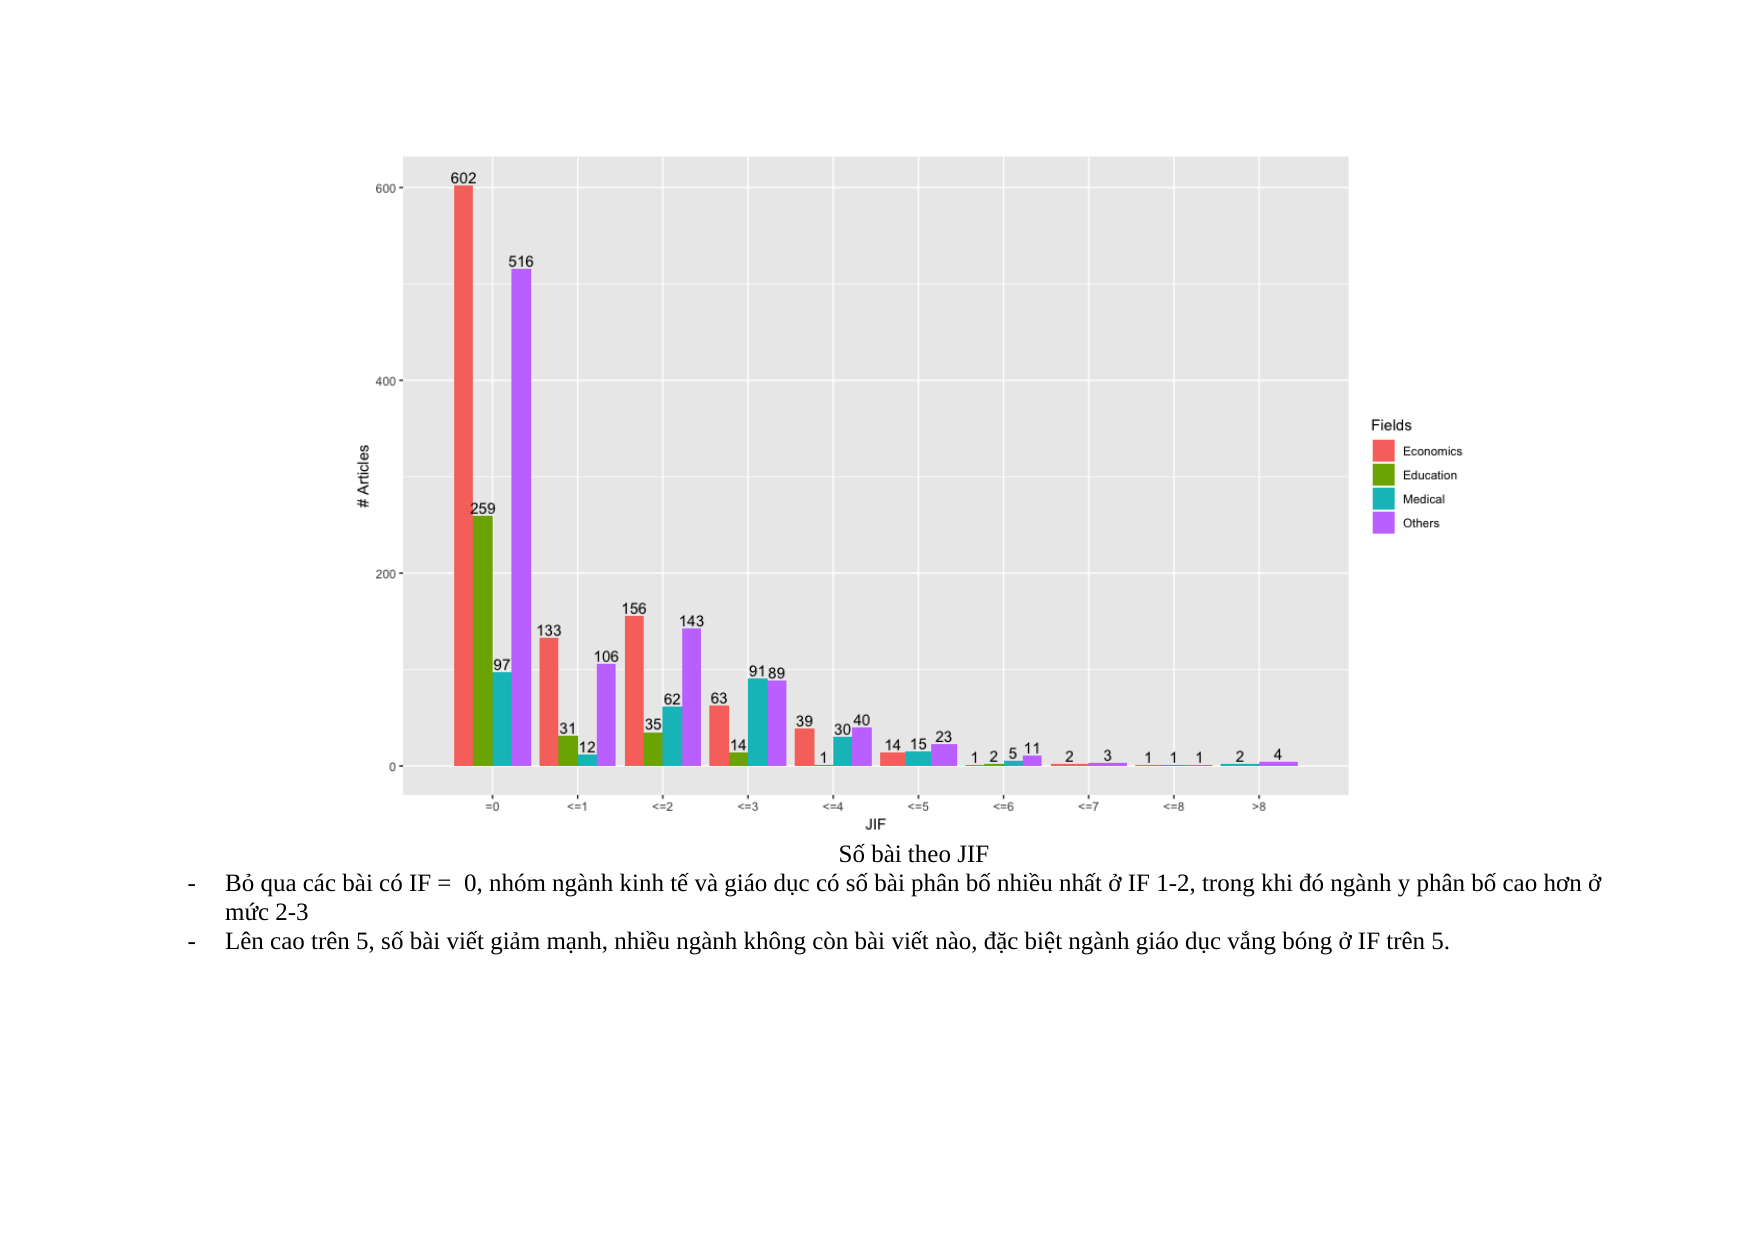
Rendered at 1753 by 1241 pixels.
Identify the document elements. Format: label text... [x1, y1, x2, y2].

list Lên cao trên 5, số bài viết giảm mạnh, nhiều ngành không còn bài viết nào, đặc biệt ngành giáo dục vắng bóng ở IF trên 5. [187, 926, 1602, 954]
picture [350, 150, 1478, 840]
text Số bài theo JIF [225, 839, 1602, 868]
list Bỏ qua các bài có IF = 0, nhóm ngành kinh tế và giáo dục có số bài phân bố nhiều nhất ở IF 1-2, trong khi đó ngành y phân bố cao hơn ở mức 2-3 [187, 868, 1602, 926]
